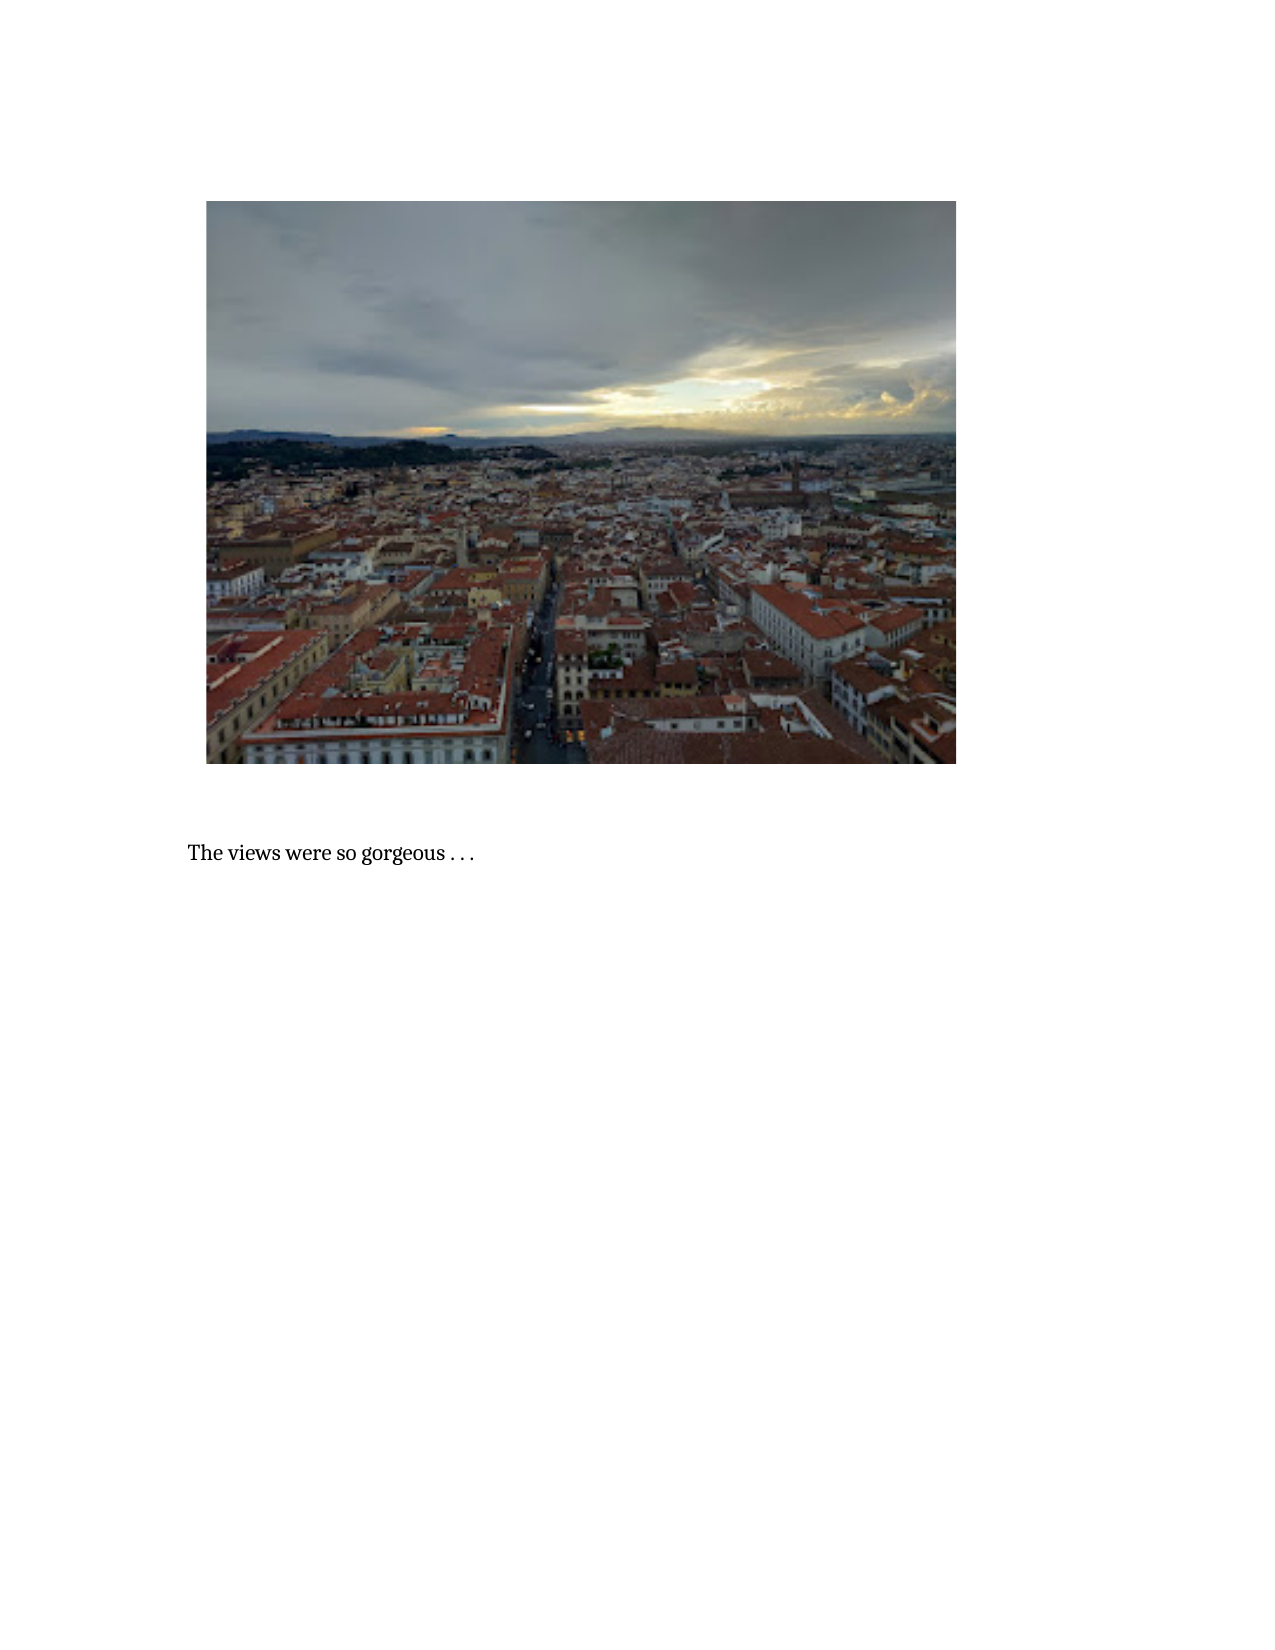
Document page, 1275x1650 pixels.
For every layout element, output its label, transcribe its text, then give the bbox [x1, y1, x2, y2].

text The views were so gorgeous . . . [187, 839, 1087, 866]
picture [206, 201, 957, 764]
